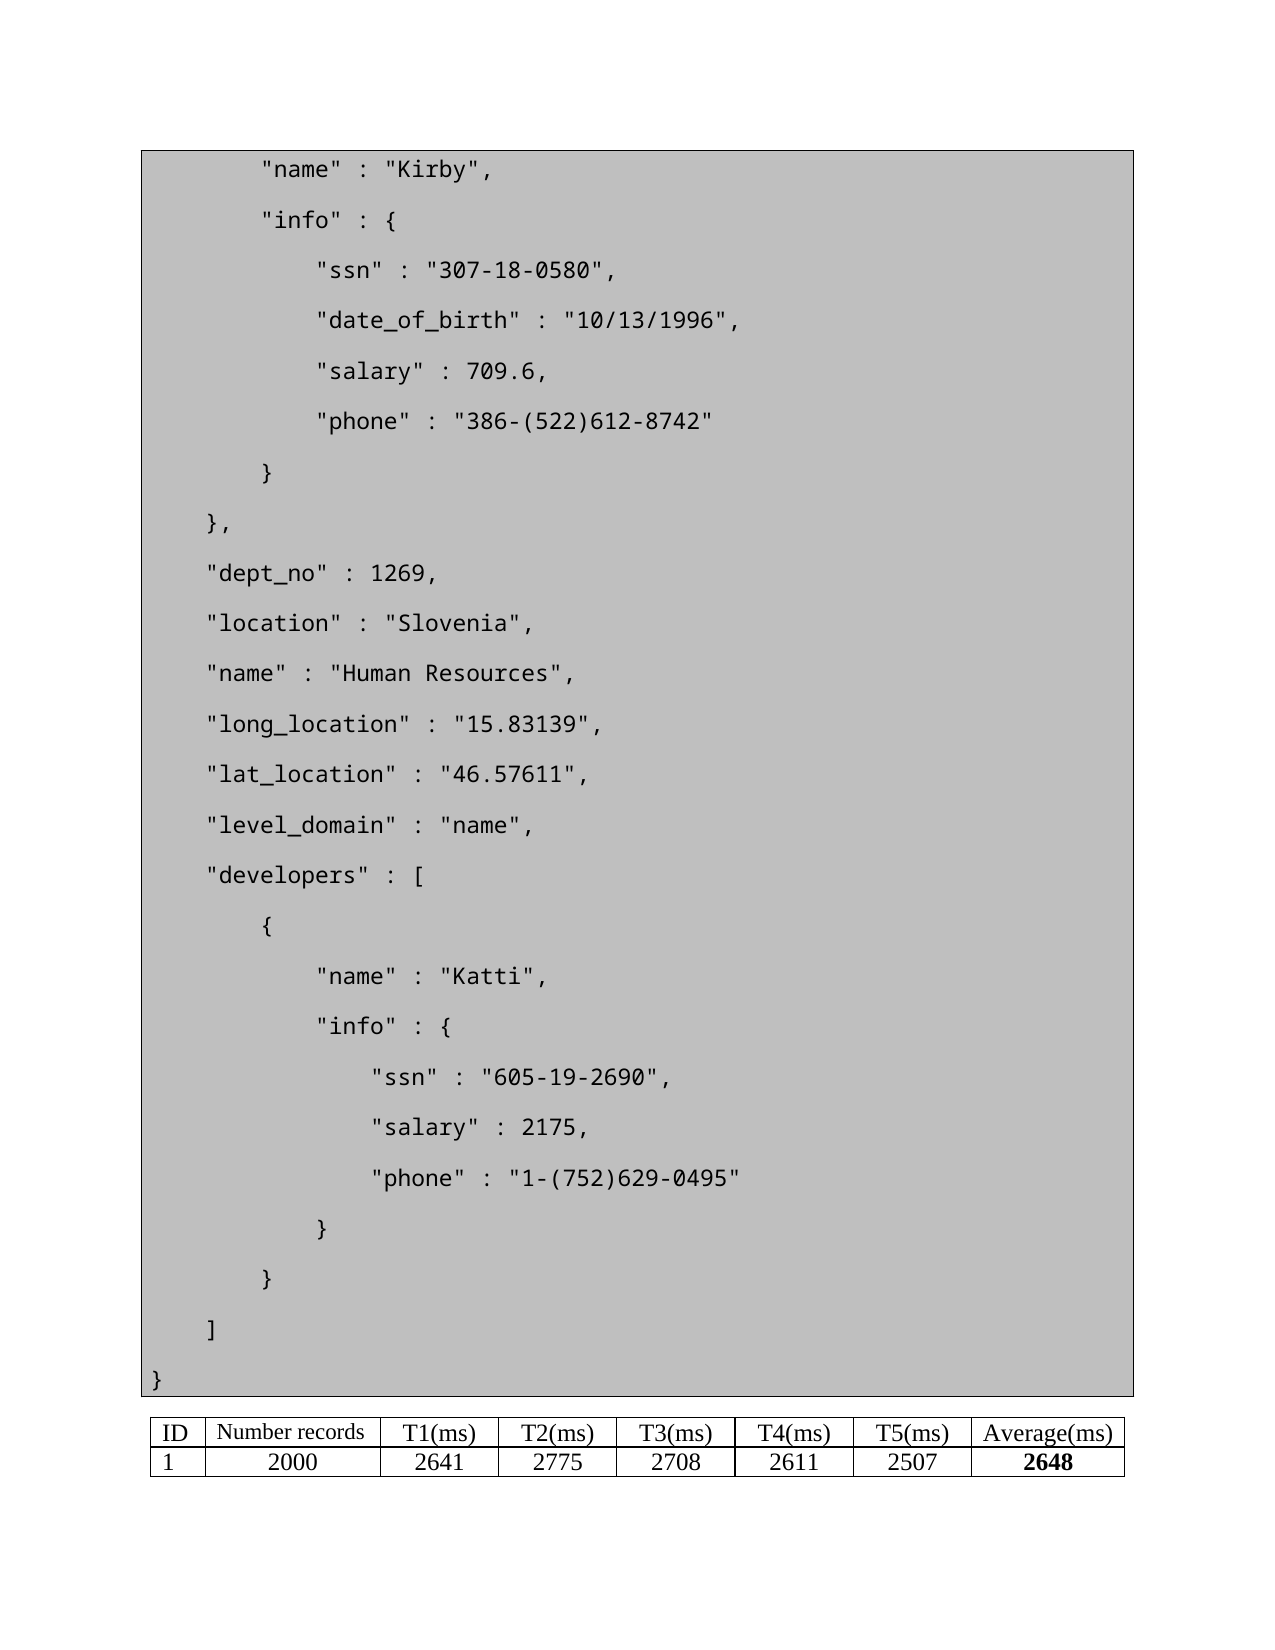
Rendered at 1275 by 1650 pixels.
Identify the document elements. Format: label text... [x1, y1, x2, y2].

table_cell 2507 [854, 1448, 971, 1476]
text "phone" : "386-(522)612-8742" [142, 402, 1133, 436]
table_header T1(ms) [381, 1418, 498, 1446]
text "info" : { [142, 1007, 1133, 1041]
table_cell 2648 [972, 1448, 1124, 1476]
table_cell 2641 [381, 1448, 498, 1476]
text "level_domain" : "name", [142, 805, 1133, 840]
table_cell 2775 [499, 1448, 616, 1476]
text "name" : "Human Resources", [142, 654, 1133, 688]
text "name" : "Kirby", [142, 151, 1133, 184]
table_header ID [151, 1418, 205, 1446]
text "salary" : 709.6, [142, 352, 1133, 386]
table_cell 2611 [736, 1448, 853, 1476]
table_header Average(ms) [972, 1418, 1124, 1446]
table_cell 2708 [617, 1448, 734, 1476]
text "lat_location" : "46.57611", [142, 755, 1133, 789]
text "dept_no" : 1269, [142, 553, 1133, 588]
table_header Number records [206, 1418, 380, 1446]
table_cell 1 [151, 1448, 205, 1476]
table_header T5(ms) [854, 1418, 971, 1446]
text "salary" : 2175, [142, 1108, 1133, 1142]
text { [142, 906, 1133, 941]
table_header T2(ms) [499, 1418, 616, 1446]
text "info" : { [142, 200, 1133, 235]
text } [142, 452, 1133, 487]
text } [142, 1360, 1133, 1396]
text ] [142, 1309, 1133, 1344]
text "name" : "Katti", [142, 957, 1133, 991]
table_header T3(ms) [617, 1418, 734, 1446]
text "ssn" : "605-19-2690", [142, 1057, 1133, 1092]
text "phone" : "1-(752)629-0495" [142, 1158, 1133, 1193]
table_header T4(ms) [736, 1418, 853, 1446]
text "long_location" : "15.83139", [142, 704, 1133, 739]
text "developers" : [ [142, 856, 1133, 890]
text } [142, 1209, 1133, 1243]
text "ssn" : "307-18-0580", [142, 251, 1133, 285]
text }, [142, 503, 1133, 537]
text "date_of_birth" : "10/13/1996", [142, 301, 1133, 336]
text "location" : "Slovenia", [142, 604, 1133, 638]
text } [142, 1259, 1133, 1293]
table_cell 2000 [206, 1448, 380, 1476]
